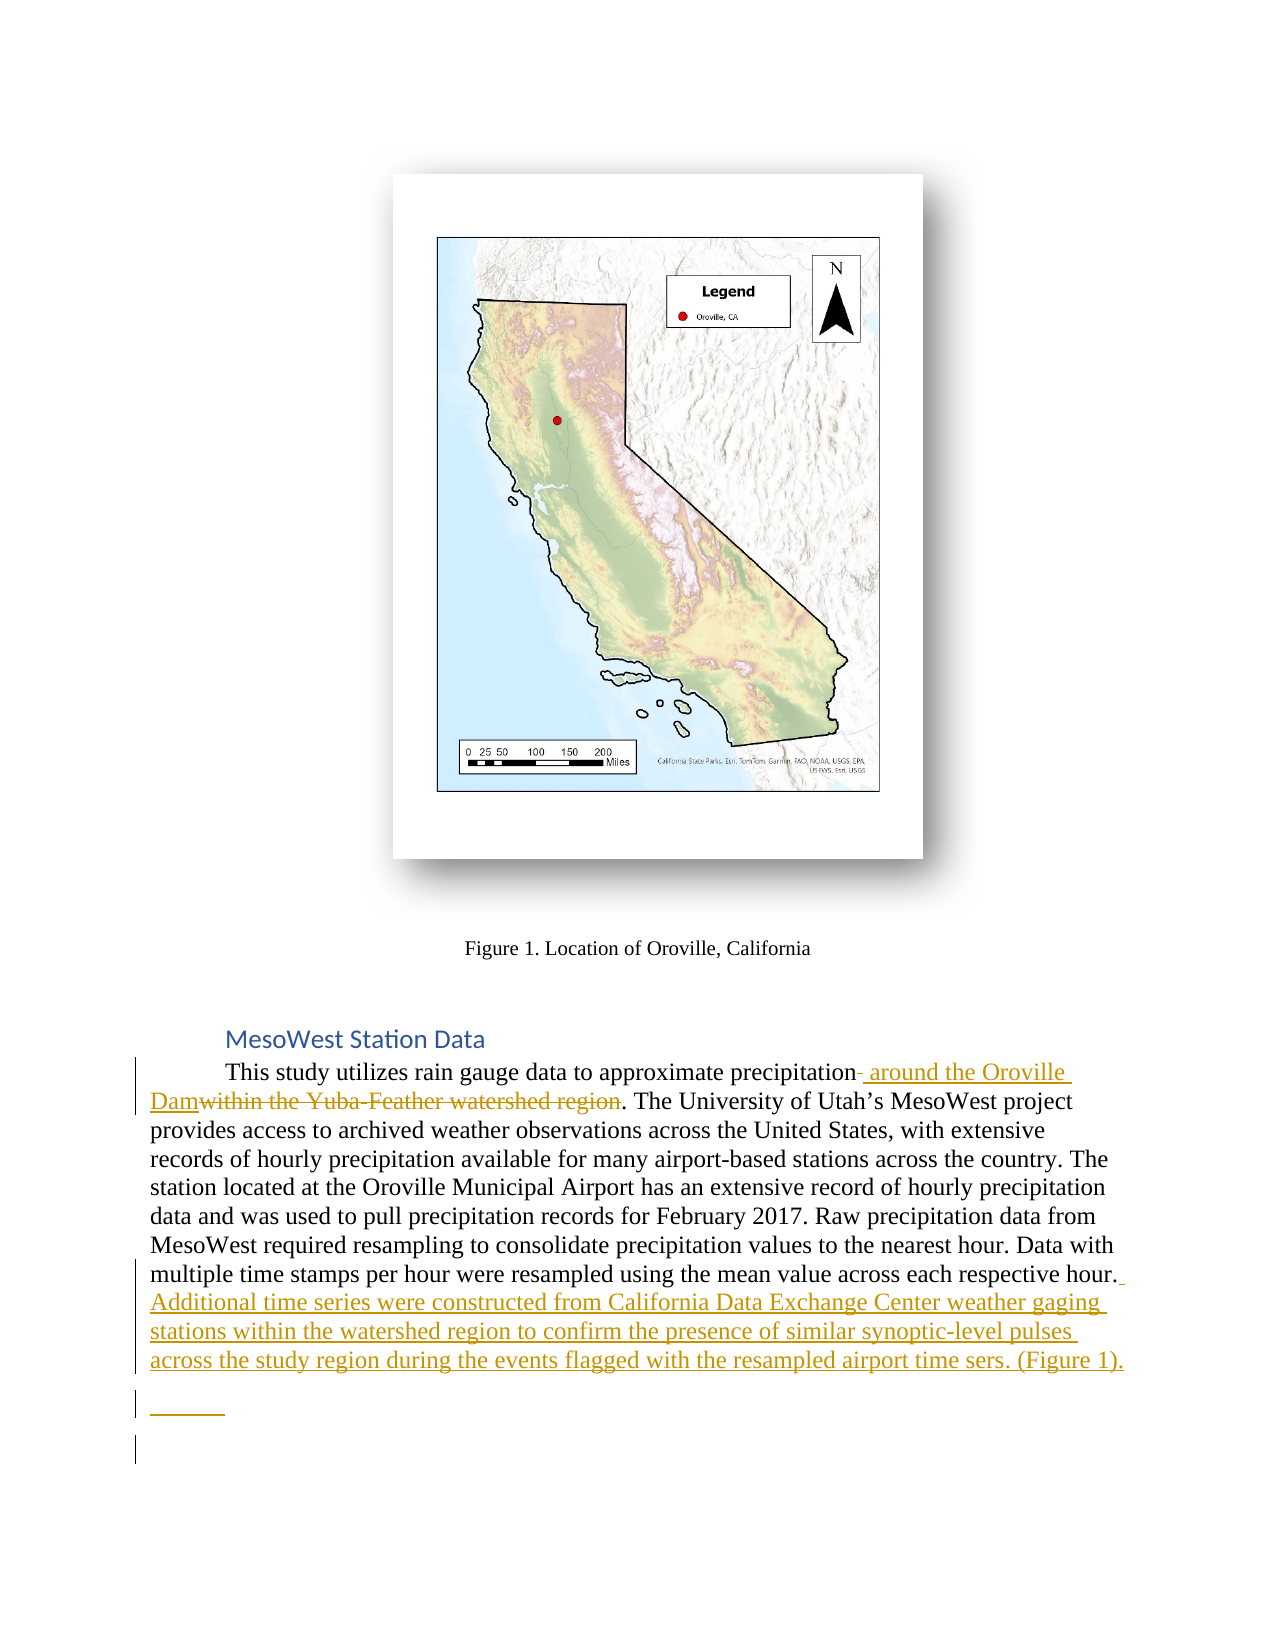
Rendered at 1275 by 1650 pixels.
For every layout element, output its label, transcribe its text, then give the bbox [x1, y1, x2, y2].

text Figure 1. Location of Oroville, California [150, 936, 1125, 960]
picture [393, 174, 923, 859]
text This study utilizes rain gauge data to approximate precipitation. The University of Utah’s MesoWest project provides access to archived weather observations across the United States, with extensive records of hourly precipitation available for many airport-based stations across the country. The station located at the Oroville Municipal Airport has an extensive record of hourly precipitation data and was used to pull precipitation records for February 2017. Raw precipitation data from MesoWest required resampling to consolidate precipitation values to the nearest hour. Data with multiple time stamps per hour were resampled using the mean value across each respective hour. [150, 1057, 1125, 1374]
subtitle MesoWest Station Data [150, 1022, 1125, 1055]
